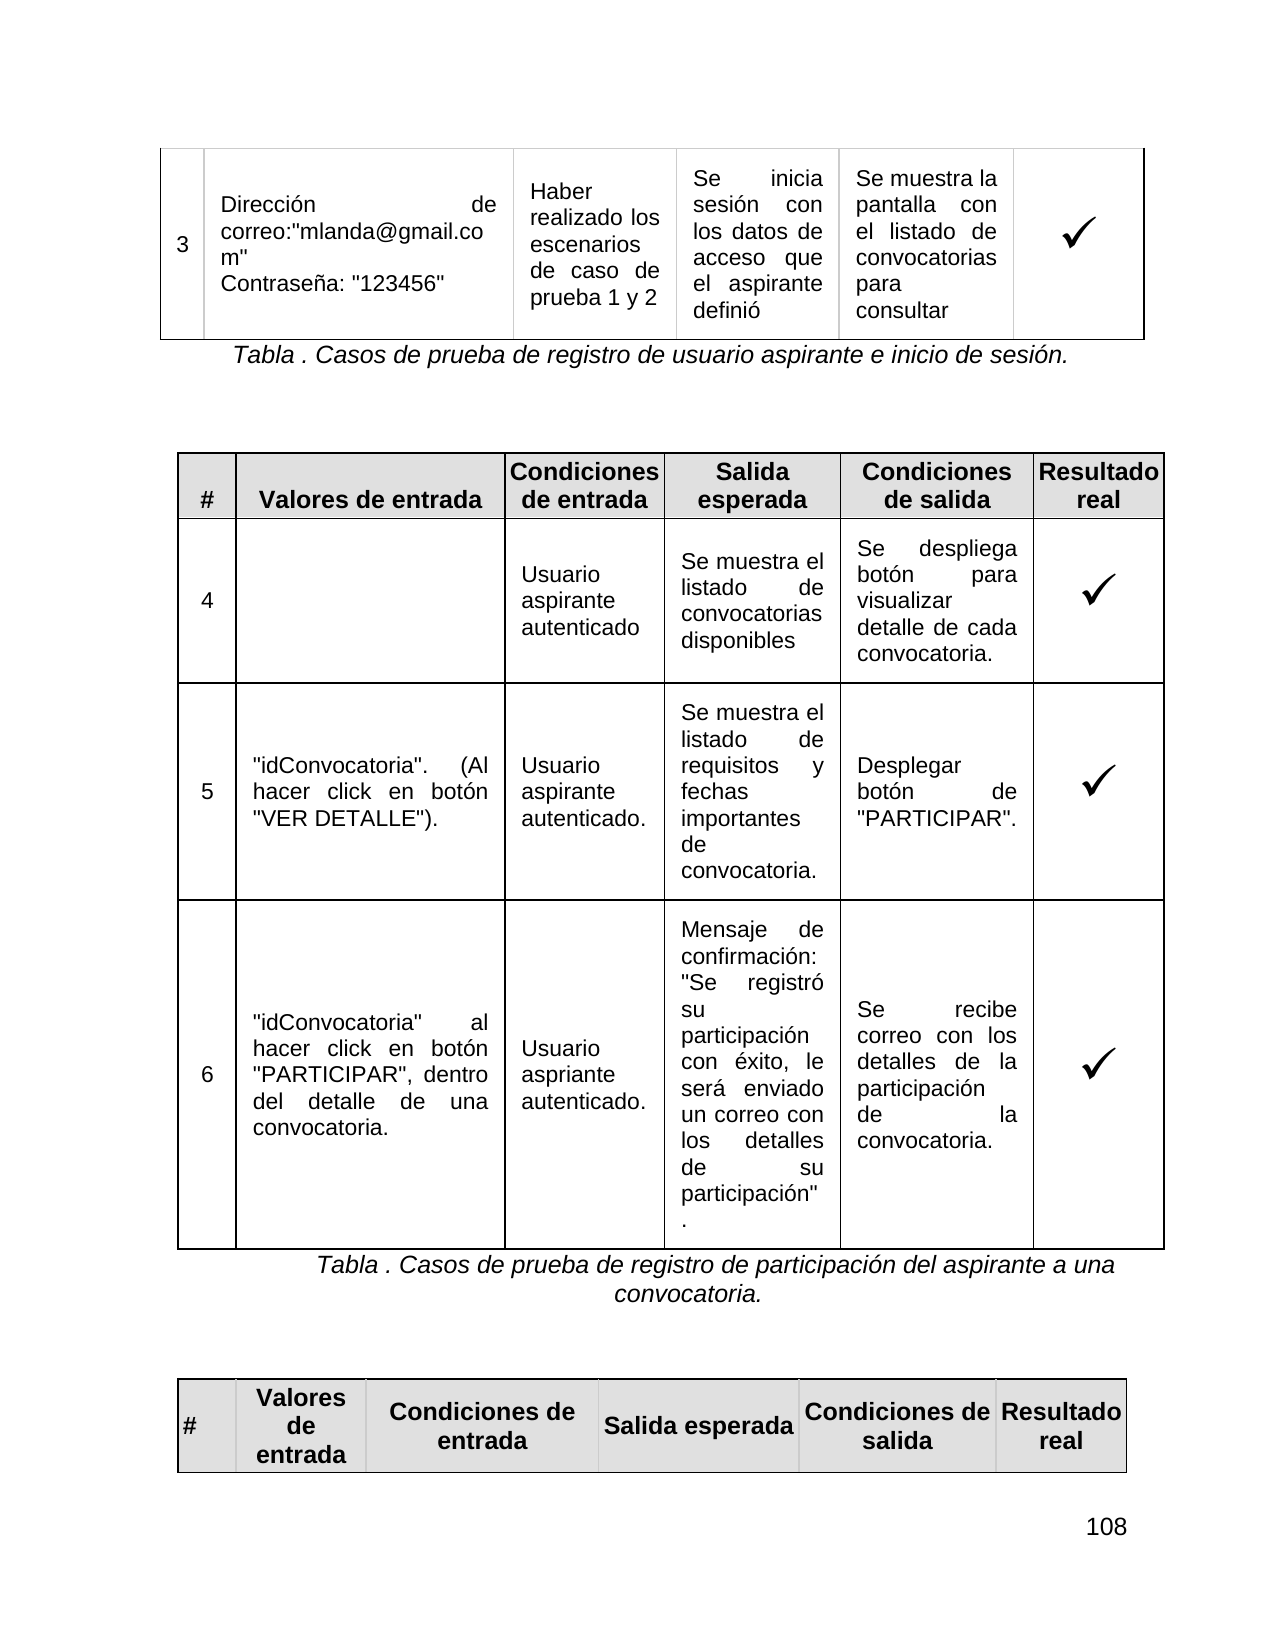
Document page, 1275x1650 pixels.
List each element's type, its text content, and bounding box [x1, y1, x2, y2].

table_header Resultado real [997, 1380, 1126, 1472]
table_cell 4 [179, 519, 235, 682]
table_header Salida esperada [599, 1380, 798, 1472]
table_header # [179, 1380, 235, 1472]
table_cell [1034, 901, 1163, 1248]
table_cell [1034, 684, 1163, 899]
table_cell Se recibe correo con los detalles de la participación de la convocatoria. [841, 901, 1033, 1248]
table_cell 6 [179, 901, 235, 1248]
table_cell [237, 519, 504, 682]
table_cell "idConvocatoria" al hacer click en botón "PARTICIPAR", dentro del detalle de una convocatoria. [237, 901, 504, 1248]
table_cell Usuario aspirante autenticado [506, 519, 664, 682]
table_cell Usuario aspriante autenticado. [506, 901, 664, 1248]
table_cell Haber realizado los escenarios de caso de prueba 1 y 2 [514, 149, 676, 339]
table_cell Se muestra el listado de convocatorias disponibles [665, 519, 840, 682]
table_cell Mensaje de confirmación: "Se registró su participación con éxito, le será enviado un correo con los detalles de su participación". [665, 901, 840, 1248]
table_cell [1034, 519, 1163, 682]
table_cell [1014, 149, 1143, 339]
table_cell Usuario aspirante autenticado. [506, 684, 664, 899]
table_header Valores de entrada [237, 1380, 365, 1472]
table_cell Desplegar botón de "PARTICIPAR". [841, 684, 1033, 899]
table_cell Dirección de correo:"mlanda@gmail.com" Contraseña: "123456" [205, 149, 513, 339]
table_header Salida esperada [665, 454, 840, 517]
table_header Condiciones de salida [800, 1380, 995, 1472]
table_cell Se despliega botón para visualizar detalle de cada convocatoria. [841, 519, 1033, 682]
table_cell Se muestra la pantalla con el listado de convocatorias para consultar [840, 149, 1013, 339]
table_header Condiciones de entrada [506, 454, 664, 517]
table_cell Se inicia sesión con los datos de acceso que el aspirante definió [677, 149, 838, 339]
table_cell 5 [179, 684, 235, 899]
table_header Resultado real [1034, 454, 1163, 517]
text Tabla . Casos de prueba de registro de participación del aspirante a una convocatoria. [252, 1250, 1127, 1307]
table_header Valores de entrada [237, 454, 504, 517]
table_cell Se muestra el listado de requisitos y fechas importantes de convocatoria. [665, 684, 840, 899]
table_cell "idConvocatoria". (Al hacer click en botón "VER DETALLE"). [237, 684, 504, 899]
table_header # [179, 454, 235, 517]
table_header Condiciones de entrada [367, 1380, 598, 1472]
text Tabla . Casos de prueba de registro de usuario aspirante e inicio de sesión. [177, 340, 1127, 369]
table_header Condiciones de salida [841, 454, 1033, 517]
table_cell 3 [161, 149, 203, 339]
